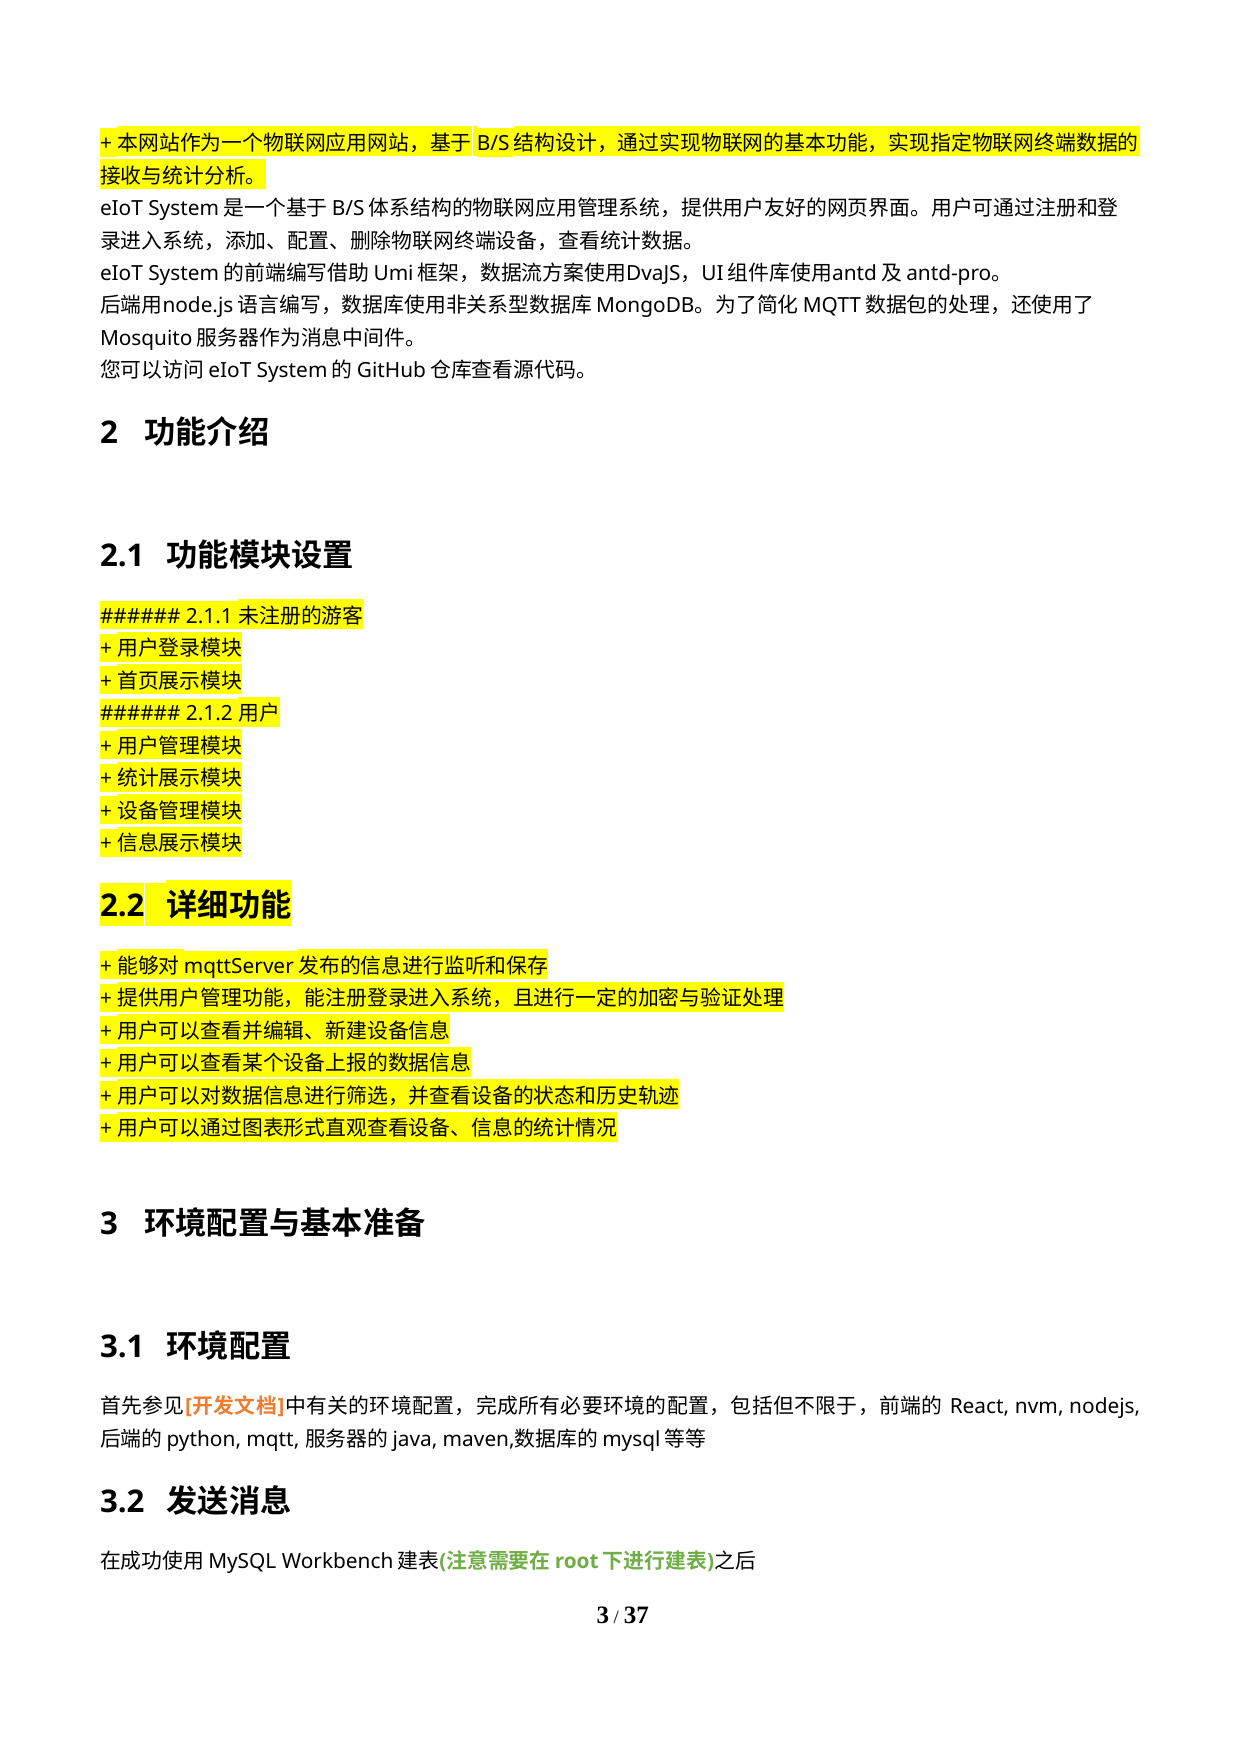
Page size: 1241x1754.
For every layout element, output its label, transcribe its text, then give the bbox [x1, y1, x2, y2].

text + 提供用户管理功能，能注册登录进入系统，且进行一定的加密与验证处理 [100, 981, 1140, 1013]
subtitle 详细功能 [100, 871, 1140, 936]
subtitle 功能介绍 [100, 398, 1140, 463]
text + 用户可以对数据信息进行筛选，并查看设备的状态和历史轨迹 [100, 1078, 1140, 1111]
text 首先参见[开发文档]中有关的环境配置，完成所有必要环境的配置，包括但不限于，前端的React, nvm, nodejs, 后端的python, mqtt, 服务器的java, maven,数据库的mysql等等 [100, 1388, 1140, 1453]
text + 首页展示模块 [100, 663, 1140, 696]
text + 能够对mqttServer发布的信息进行监听和保存 [100, 948, 1140, 981]
subtitle 环境配置 [100, 1311, 1140, 1376]
text eIoT System的前端编写借助Umi框架，数据流⽅案使⽤DvaJS，UI组件库使⽤antd及antd-pro。 [100, 255, 1140, 288]
text + 信息展示模块 [100, 826, 1140, 858]
text 在成功使用MySQL Workbench建表(注意需要在root下进行建表)之后 [100, 1543, 1140, 1576]
text + 用户可以通过图表形式直观查看设备、信息的统计情况 [100, 1111, 1140, 1143]
text + 设备管理模块 [100, 793, 1140, 826]
text 后端⽤node.js语⾔编写，数据库使⽤⾮关系型数据库MongoDB。为了简化MQTT数据包的处理，还使⽤了 [100, 288, 1140, 320]
text ###### 2.1.1 未注册的游客 [100, 598, 1140, 631]
text 您可以访问eIoT System的GitHub仓库查看源代码。 [100, 353, 1140, 385]
text + 统计展示模块 [100, 761, 1140, 793]
text + 本网站作为一个物联网应用网站，基于B/S结构设计，通过实现物联网的基本功能，实现指定物联网终端数据的接收与统计分析。 [100, 125, 1140, 190]
text + 用户管理模块 [100, 728, 1140, 761]
text 录进⼊系统，添加、配置、删除物联⽹终端设备，查看统计数据。 [100, 223, 1140, 255]
subtitle 环境配置与基本准备 [100, 1188, 1140, 1253]
text Mosquito服务器作为消息中间件。 [100, 320, 1140, 353]
text + 用户登录模块 [100, 631, 1140, 663]
text ###### 2.1.2 用户 [100, 696, 1140, 728]
subtitle 发送消息 [100, 1466, 1140, 1531]
text + 用户可以查看并编辑、新建设备信息 [100, 1013, 1140, 1046]
subtitle 功能模块设置 [100, 521, 1140, 586]
text eIoT System是⼀个基于B/S体系结构的物联⽹应⽤管理系统，提供⽤户友好的⽹页界⾯。⽤户可通过注册和登 [100, 190, 1140, 223]
text + 用户可以查看某个设备上报的数据信息 [100, 1046, 1140, 1078]
